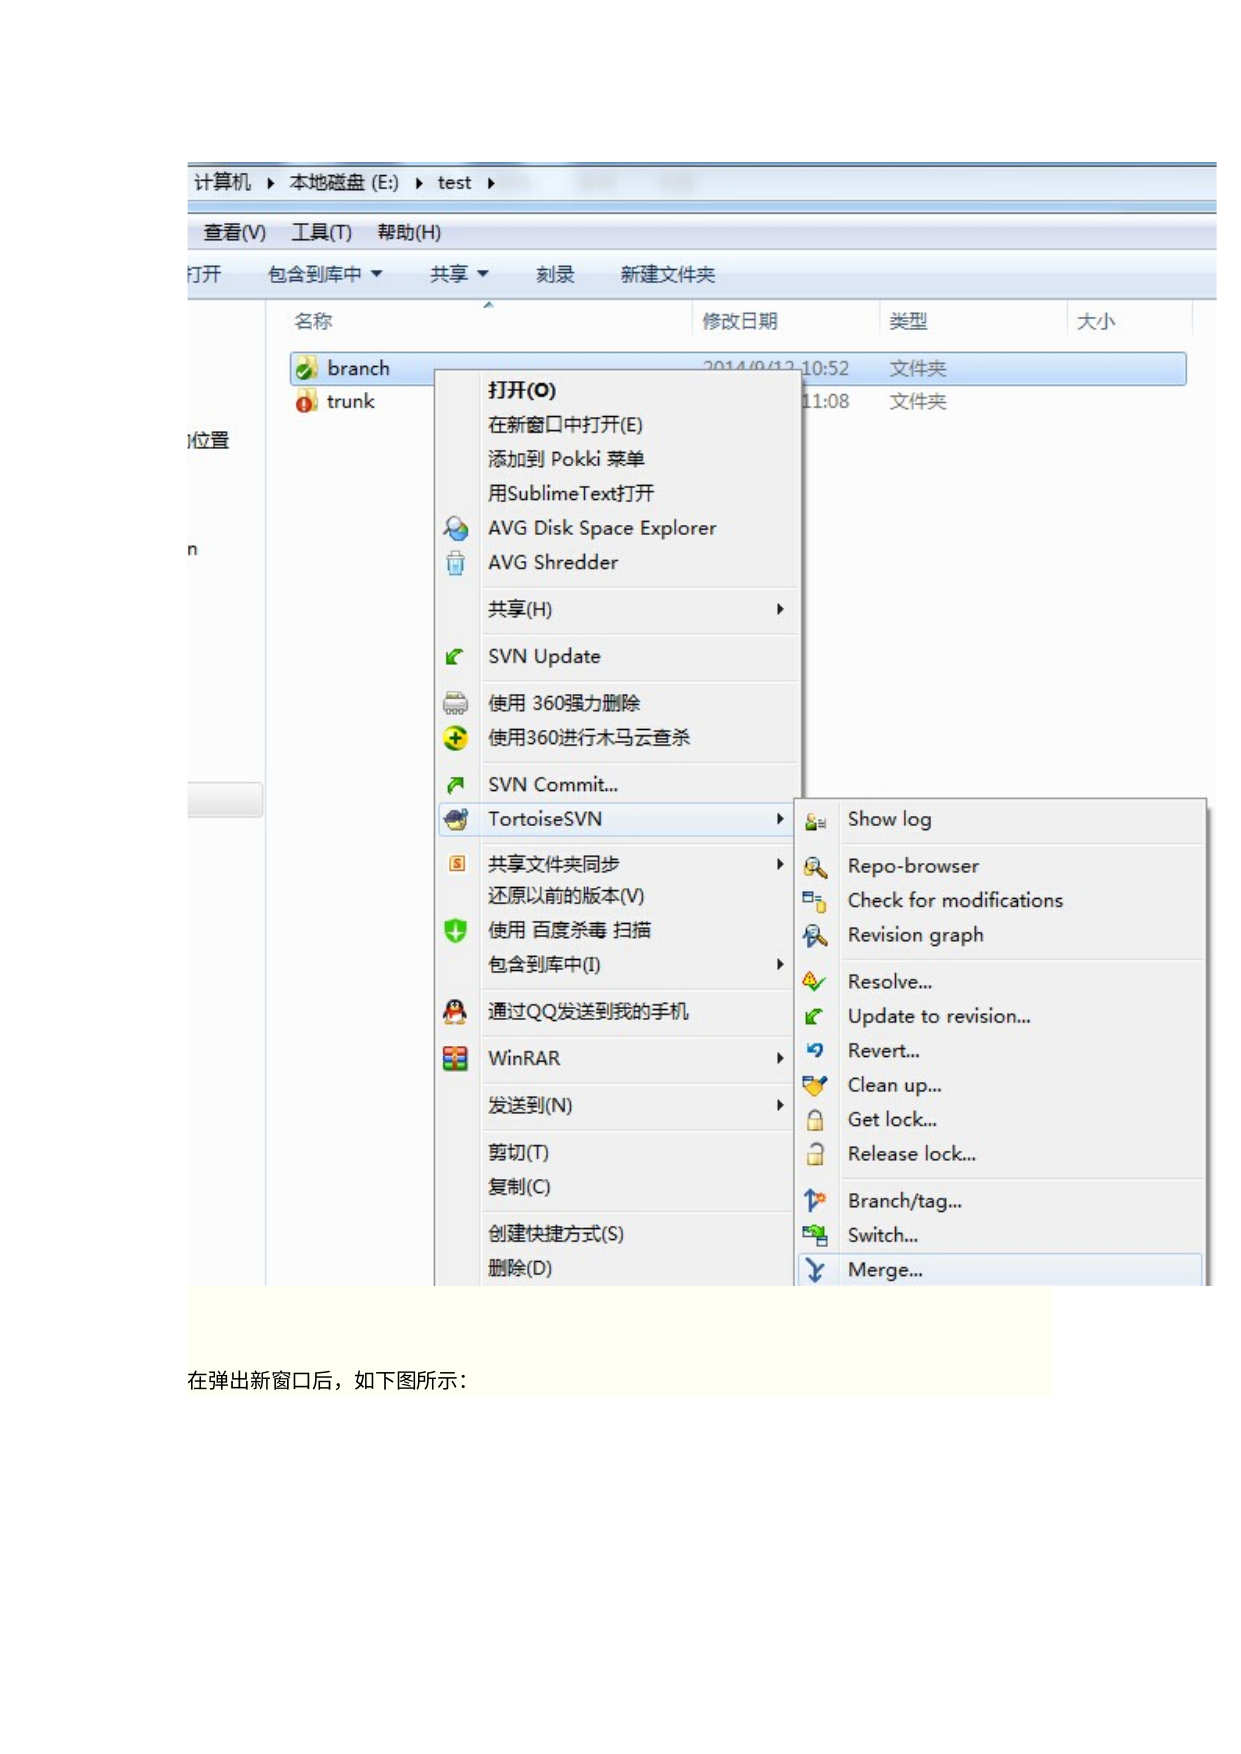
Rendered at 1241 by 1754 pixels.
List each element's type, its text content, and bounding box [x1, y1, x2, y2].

picture [187, 162, 1217, 1286]
text 在弹出新窗口后，如下图所示： [187, 1363, 1053, 1396]
